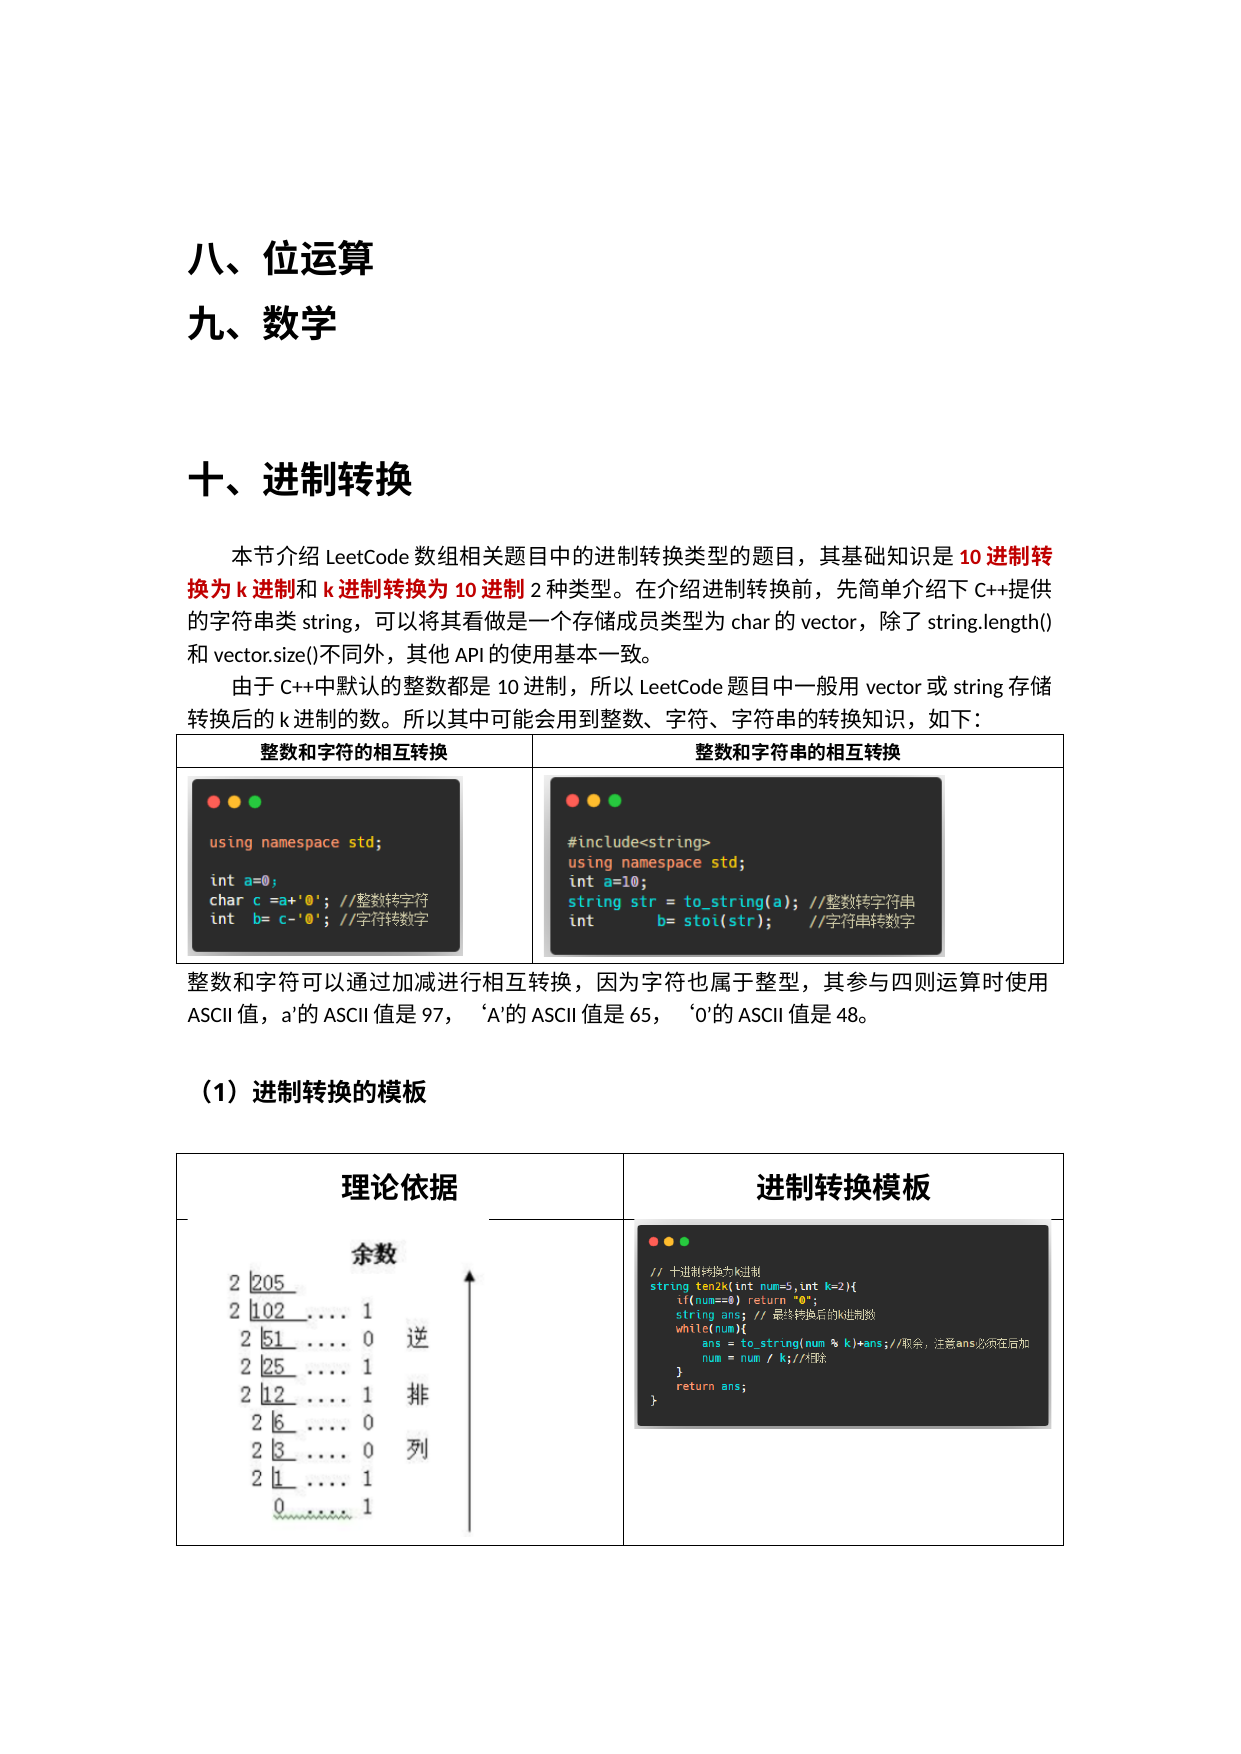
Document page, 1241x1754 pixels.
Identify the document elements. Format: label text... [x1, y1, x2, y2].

subtitle 数学 [187, 318, 1053, 383]
picture [543, 804, 945, 986]
picture [634, 1248, 1052, 1458]
picture [187, 805, 463, 985]
text 本节介绍LeetCode数组相关题目中的进制转换类型的题目，其基础知识是10进制转换为k进制和k进制转换为10进制2种类型。在介绍进制转换前，先简单介绍下C++提供的字符串类string，可以将其看做是一个存储成员类型为char的vector，除了string.length()和vector.size()不同外，其他API的使用基本一致。 [187, 568, 1053, 698]
text 整数和字符可以通过加减进行相互转换，因为字符也属于整型，其参与四则运算时使用ASCII值，a’的ASCII值是97，‘A’的ASCII值是65，‘0’的ASCII值是48。 [187, 994, 1053, 1058]
subtitle 位运算 [187, 224, 1053, 289]
table_cell [177, 798, 532, 992]
table_cell [624, 1249, 1063, 1574]
table_header 整数和字符的相互转换 [177, 764, 532, 796]
text 由于C++中默认的整数都是10进制，所以LeetCode题目中一般用vector或string存储转换后的k进制的数。所以其中可能会用到整数、字符、字符串的转换知识，如下： [187, 698, 1053, 763]
subtitle 十、进制转换 [187, 474, 1053, 539]
table_header 进制转换模板 [624, 1183, 1063, 1248]
table_cell [177, 1249, 623, 1574]
table_header 理论依据 [177, 1183, 623, 1248]
table_cell [533, 798, 1063, 992]
subtitle （1）进制转换的模板 [187, 1088, 1053, 1153]
table_header 整数和字符串的相互转换 [533, 764, 1063, 796]
picture [187, 1248, 489, 1566]
